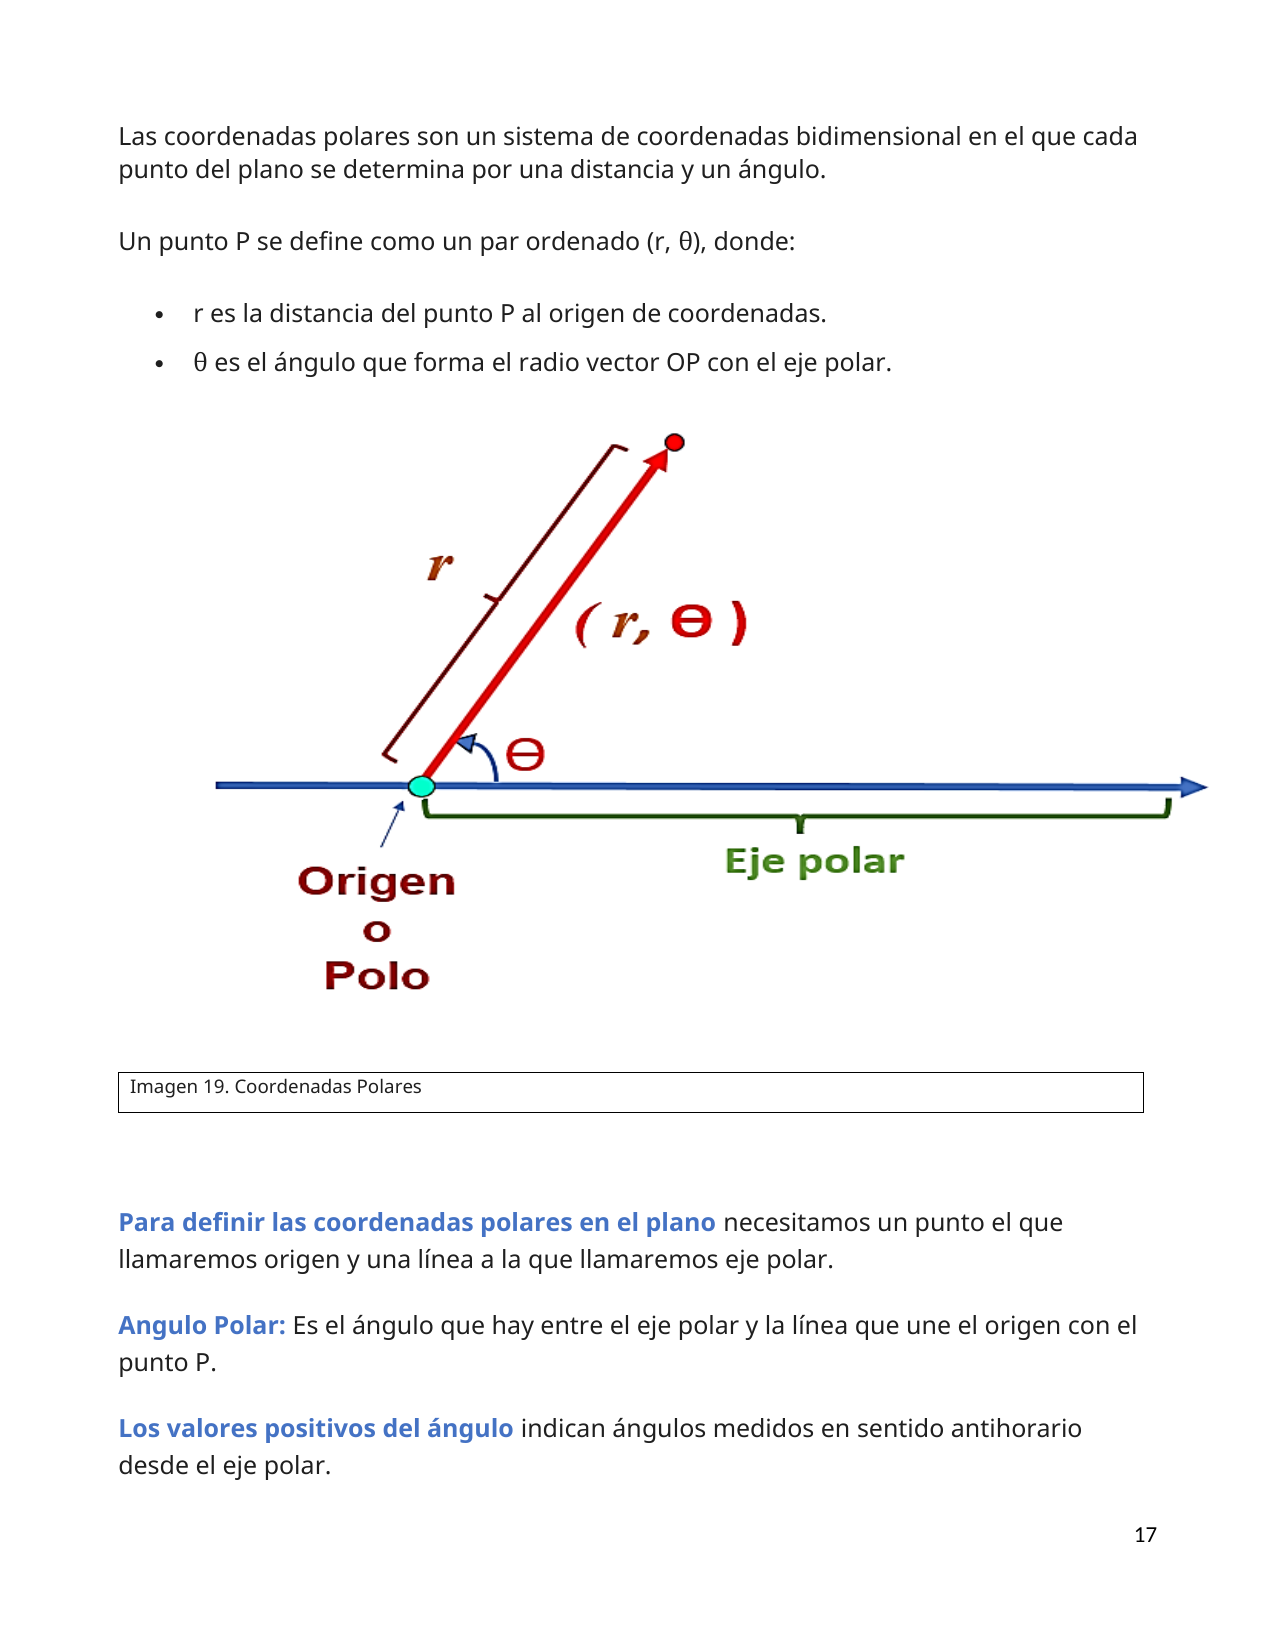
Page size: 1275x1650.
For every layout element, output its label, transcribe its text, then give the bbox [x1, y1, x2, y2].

text Los valores positivos del ángulo indican ángulos medidos en sentido antihorario desde el eje polar. [118, 1411, 1157, 1481]
text Para definir las coordenadas polares en el plano necesitamos un punto el que llamaremos origen y una línea a la que llamaremos eje polar. [118, 1205, 1157, 1276]
list θ es el ángulo que forma el radio vector OP con el eje polar. [156, 345, 1157, 379]
picture [193, 408, 1232, 1010]
list r es la distancia del punto P al origen de coordenadas. [156, 295, 1157, 329]
text Angulo Polar: Es el ángulo que hay entre el eje polar y la línea que une el origen con el punto P. [118, 1308, 1157, 1379]
table_header Imagen 19. Coordenadas Polares [119, 1073, 1143, 1112]
text Las coordenadas polares son un sistema de coordenadas bidimensional en el que cada punto del plano se determina por una distancia y un ángulo. [118, 118, 1157, 186]
text Un punto P se define como un par ordenado (r, θ), donde: [118, 224, 1157, 258]
